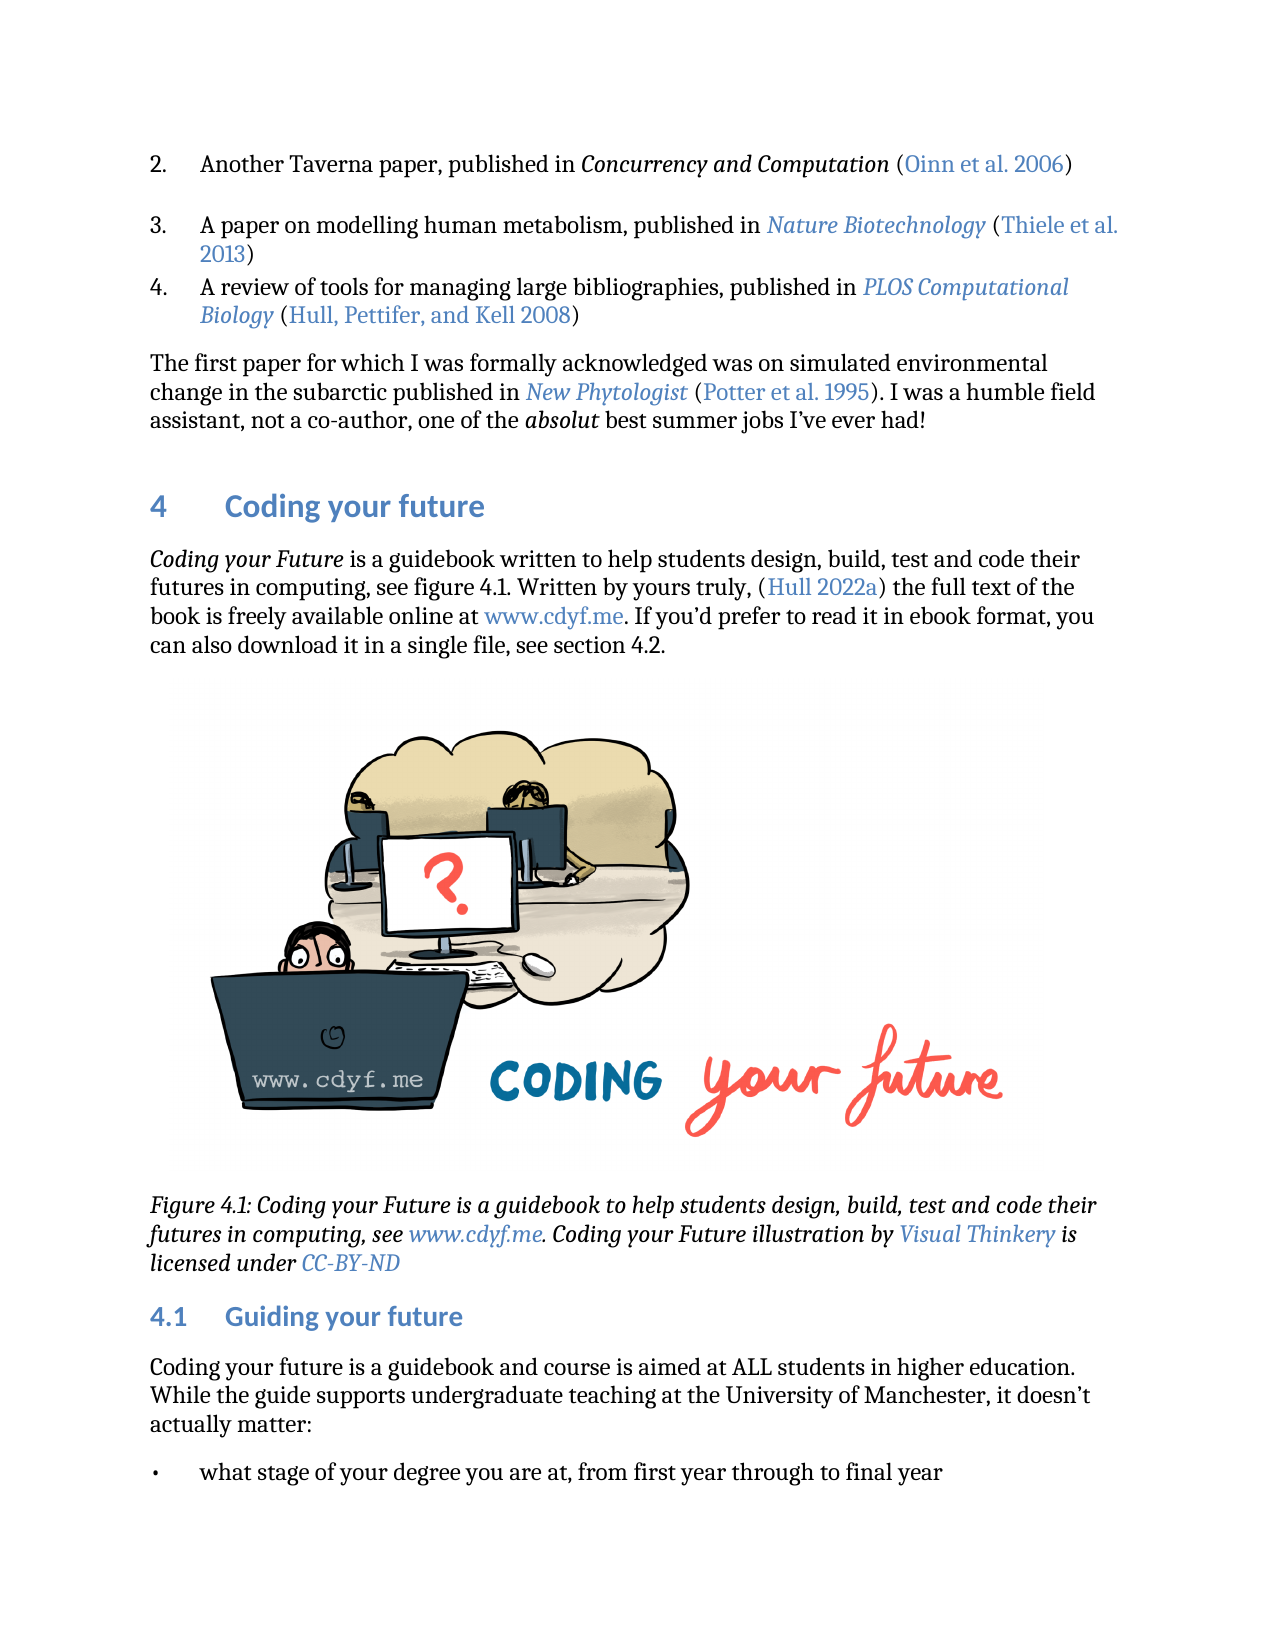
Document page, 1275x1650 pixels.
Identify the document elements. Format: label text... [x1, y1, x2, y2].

subtitle 4.1 Guiding your future [150, 1298, 1125, 1334]
text Coding your future is a guidebook and course is aimed at ALL students in higher education. While the guide supports undergraduate teaching at the University of Manchester, it doesn’t actually matter: [150, 1353, 1125, 1439]
list A paper on modelling human metabolism, published in Nature Biotechnology (Thiele et al. 2013) [150, 211, 1125, 269]
list A review of tools for managing large bibliographies, published in PLOS Computational Biology (Hull, Pettifer, and Kell 2008) [150, 272, 1125, 330]
text The first paper for which I was formally acknowledged was on simulated environmental change in the subarctic published in New Phytologist (Potter et al. 1995). I was a humble field assistant, not a co-author, one of the absolut best summer jobs I’ve ever had! [150, 349, 1125, 435]
picture [168, 678, 1044, 1171]
subtitle 4 Coding your future [150, 485, 1125, 526]
list what stage of your degree you are at, from first year through to final year [150, 1458, 1125, 1486]
text Figure 4.1: Coding your Future is a guidebook to help students design, build, test and code their futures in computing, see www.cdyf.me. Coding your Future illustration by Visual Thinkery is licensed under CC-BY-ND [150, 1191, 1125, 1277]
list Another Taverna paper, published in Concurrency and Computation (Oinn et al. 2006) [150, 150, 1125, 207]
text Coding your Future is a guidebook written to help students design, build, test and code their futures in computing, see figure 4.1. Written by yours truly, (Hull 2022a) the full text of the book is freely available online at www.cdyf.me. If you’d prefer to read it in ebook format, you can also download it in a single file, see section 4.2. [150, 544, 1125, 659]
